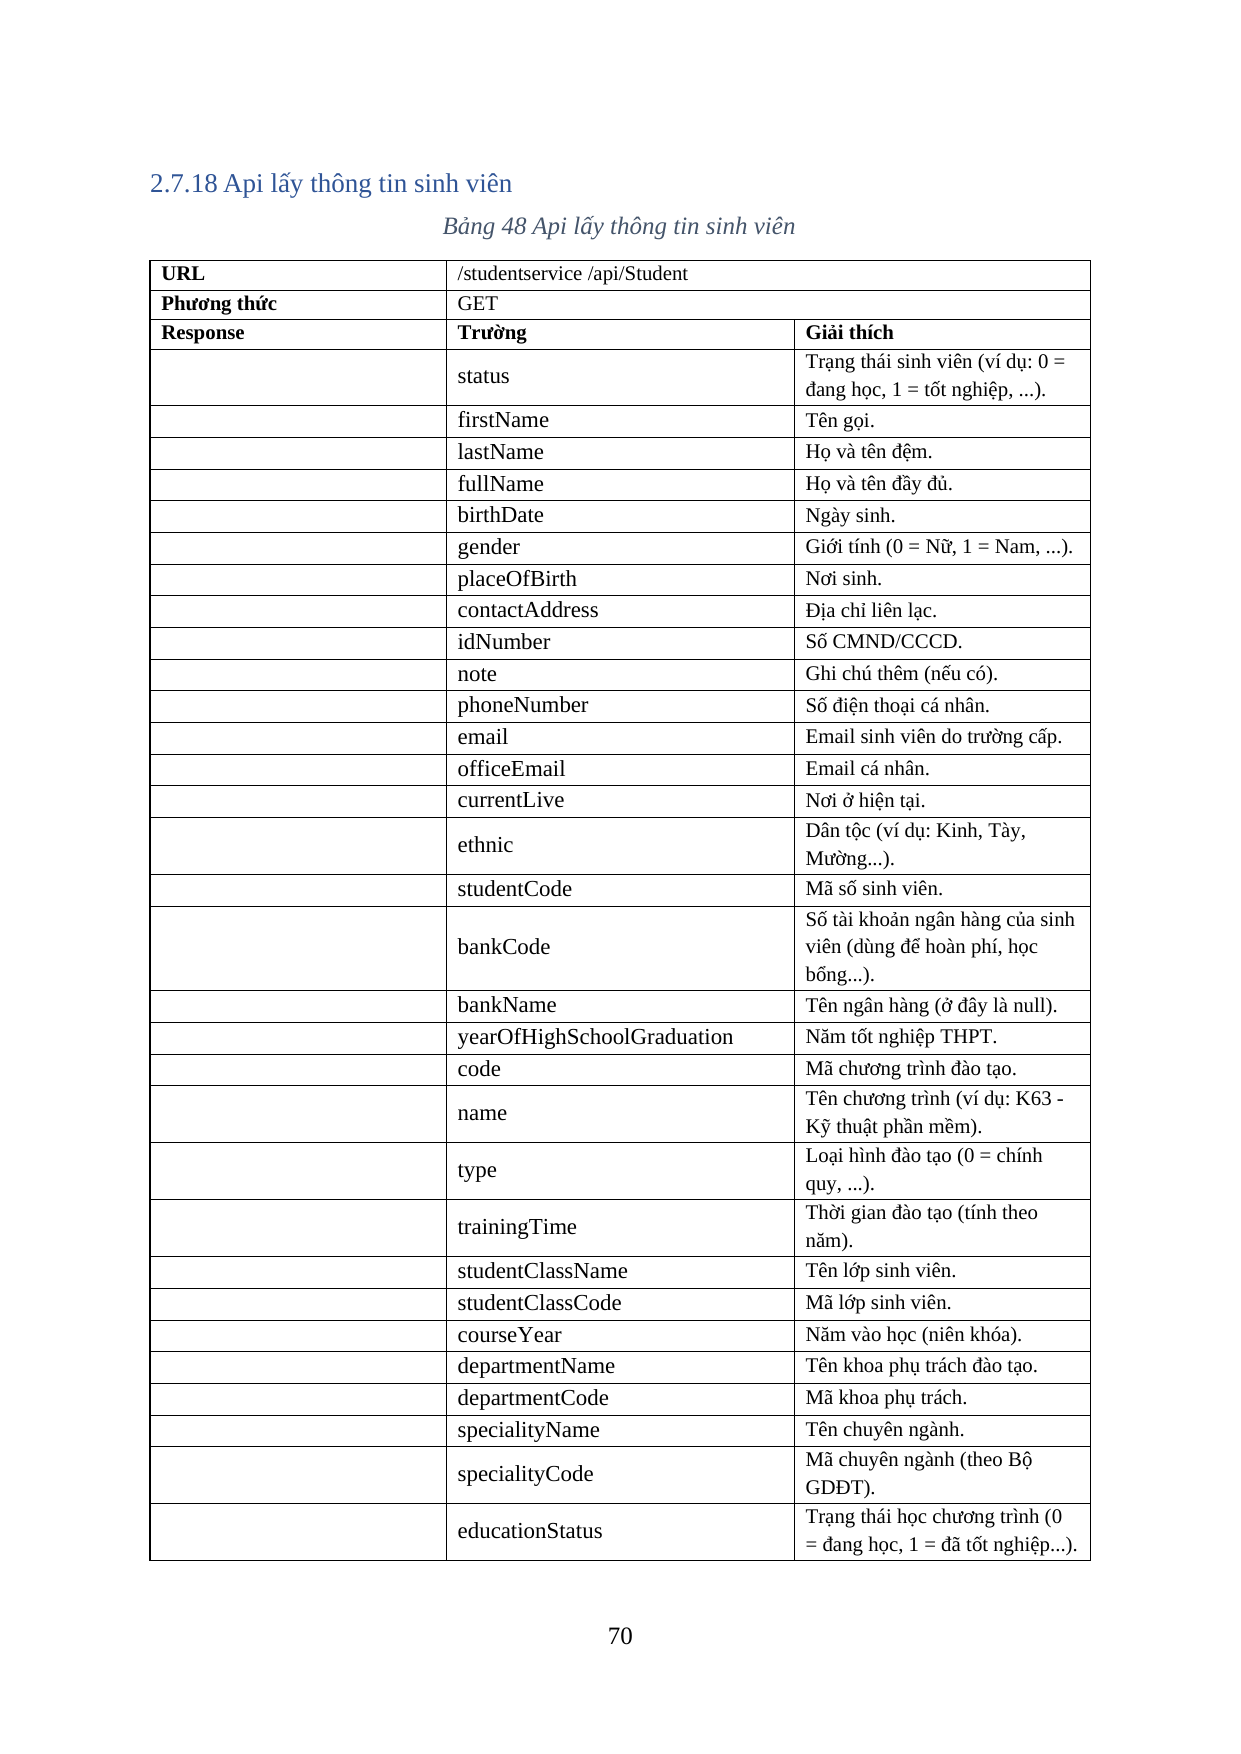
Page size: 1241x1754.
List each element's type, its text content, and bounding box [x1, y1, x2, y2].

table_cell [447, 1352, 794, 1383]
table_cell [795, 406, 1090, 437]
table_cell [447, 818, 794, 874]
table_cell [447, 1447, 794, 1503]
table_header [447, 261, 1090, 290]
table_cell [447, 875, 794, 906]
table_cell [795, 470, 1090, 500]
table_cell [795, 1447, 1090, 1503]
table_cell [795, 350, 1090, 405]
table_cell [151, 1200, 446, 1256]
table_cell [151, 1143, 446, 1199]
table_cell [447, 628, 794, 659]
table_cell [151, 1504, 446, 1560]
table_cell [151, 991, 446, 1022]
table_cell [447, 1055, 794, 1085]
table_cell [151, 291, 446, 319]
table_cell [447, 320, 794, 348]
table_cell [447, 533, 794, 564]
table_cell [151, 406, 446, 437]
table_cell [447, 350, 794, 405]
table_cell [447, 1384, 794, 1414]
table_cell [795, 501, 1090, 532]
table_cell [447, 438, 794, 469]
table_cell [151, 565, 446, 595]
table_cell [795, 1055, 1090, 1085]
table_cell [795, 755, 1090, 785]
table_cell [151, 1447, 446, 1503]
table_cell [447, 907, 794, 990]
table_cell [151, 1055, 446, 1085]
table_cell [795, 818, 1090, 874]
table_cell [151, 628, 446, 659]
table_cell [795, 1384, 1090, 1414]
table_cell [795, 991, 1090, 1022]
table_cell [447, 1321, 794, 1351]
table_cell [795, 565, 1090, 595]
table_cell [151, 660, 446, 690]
subtitle 2.7.18 Api lấy thông tin sinh viên [150, 167, 1090, 198]
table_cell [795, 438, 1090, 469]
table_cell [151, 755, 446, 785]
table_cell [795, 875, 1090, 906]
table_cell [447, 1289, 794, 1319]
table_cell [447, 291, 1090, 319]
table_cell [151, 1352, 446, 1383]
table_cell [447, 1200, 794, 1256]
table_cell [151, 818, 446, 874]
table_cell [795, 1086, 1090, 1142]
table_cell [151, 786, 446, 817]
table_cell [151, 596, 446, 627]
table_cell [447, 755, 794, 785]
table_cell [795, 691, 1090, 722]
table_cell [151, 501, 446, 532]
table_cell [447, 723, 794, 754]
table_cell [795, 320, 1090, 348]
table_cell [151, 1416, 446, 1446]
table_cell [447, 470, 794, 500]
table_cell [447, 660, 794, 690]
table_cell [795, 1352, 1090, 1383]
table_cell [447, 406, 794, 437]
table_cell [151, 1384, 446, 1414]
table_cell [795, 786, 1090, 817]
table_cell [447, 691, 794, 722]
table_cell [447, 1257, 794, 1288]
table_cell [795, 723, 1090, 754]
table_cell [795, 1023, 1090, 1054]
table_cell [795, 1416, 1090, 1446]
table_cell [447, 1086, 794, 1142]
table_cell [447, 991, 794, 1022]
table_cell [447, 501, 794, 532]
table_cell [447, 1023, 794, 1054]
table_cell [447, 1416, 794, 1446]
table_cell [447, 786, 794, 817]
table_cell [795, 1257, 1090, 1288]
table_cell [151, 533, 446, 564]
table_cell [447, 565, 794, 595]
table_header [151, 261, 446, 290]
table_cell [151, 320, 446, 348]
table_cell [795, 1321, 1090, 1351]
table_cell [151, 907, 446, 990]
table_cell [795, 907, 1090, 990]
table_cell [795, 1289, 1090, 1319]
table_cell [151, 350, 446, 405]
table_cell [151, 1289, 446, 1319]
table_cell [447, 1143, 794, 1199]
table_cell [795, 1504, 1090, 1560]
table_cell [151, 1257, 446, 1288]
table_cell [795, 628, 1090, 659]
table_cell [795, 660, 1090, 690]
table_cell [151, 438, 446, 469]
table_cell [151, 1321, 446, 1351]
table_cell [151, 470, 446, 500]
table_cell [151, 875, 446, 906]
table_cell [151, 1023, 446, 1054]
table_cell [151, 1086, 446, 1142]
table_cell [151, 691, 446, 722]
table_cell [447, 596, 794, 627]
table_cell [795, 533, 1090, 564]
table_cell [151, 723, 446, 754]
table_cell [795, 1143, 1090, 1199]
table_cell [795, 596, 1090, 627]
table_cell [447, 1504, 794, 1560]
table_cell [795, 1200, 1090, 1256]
